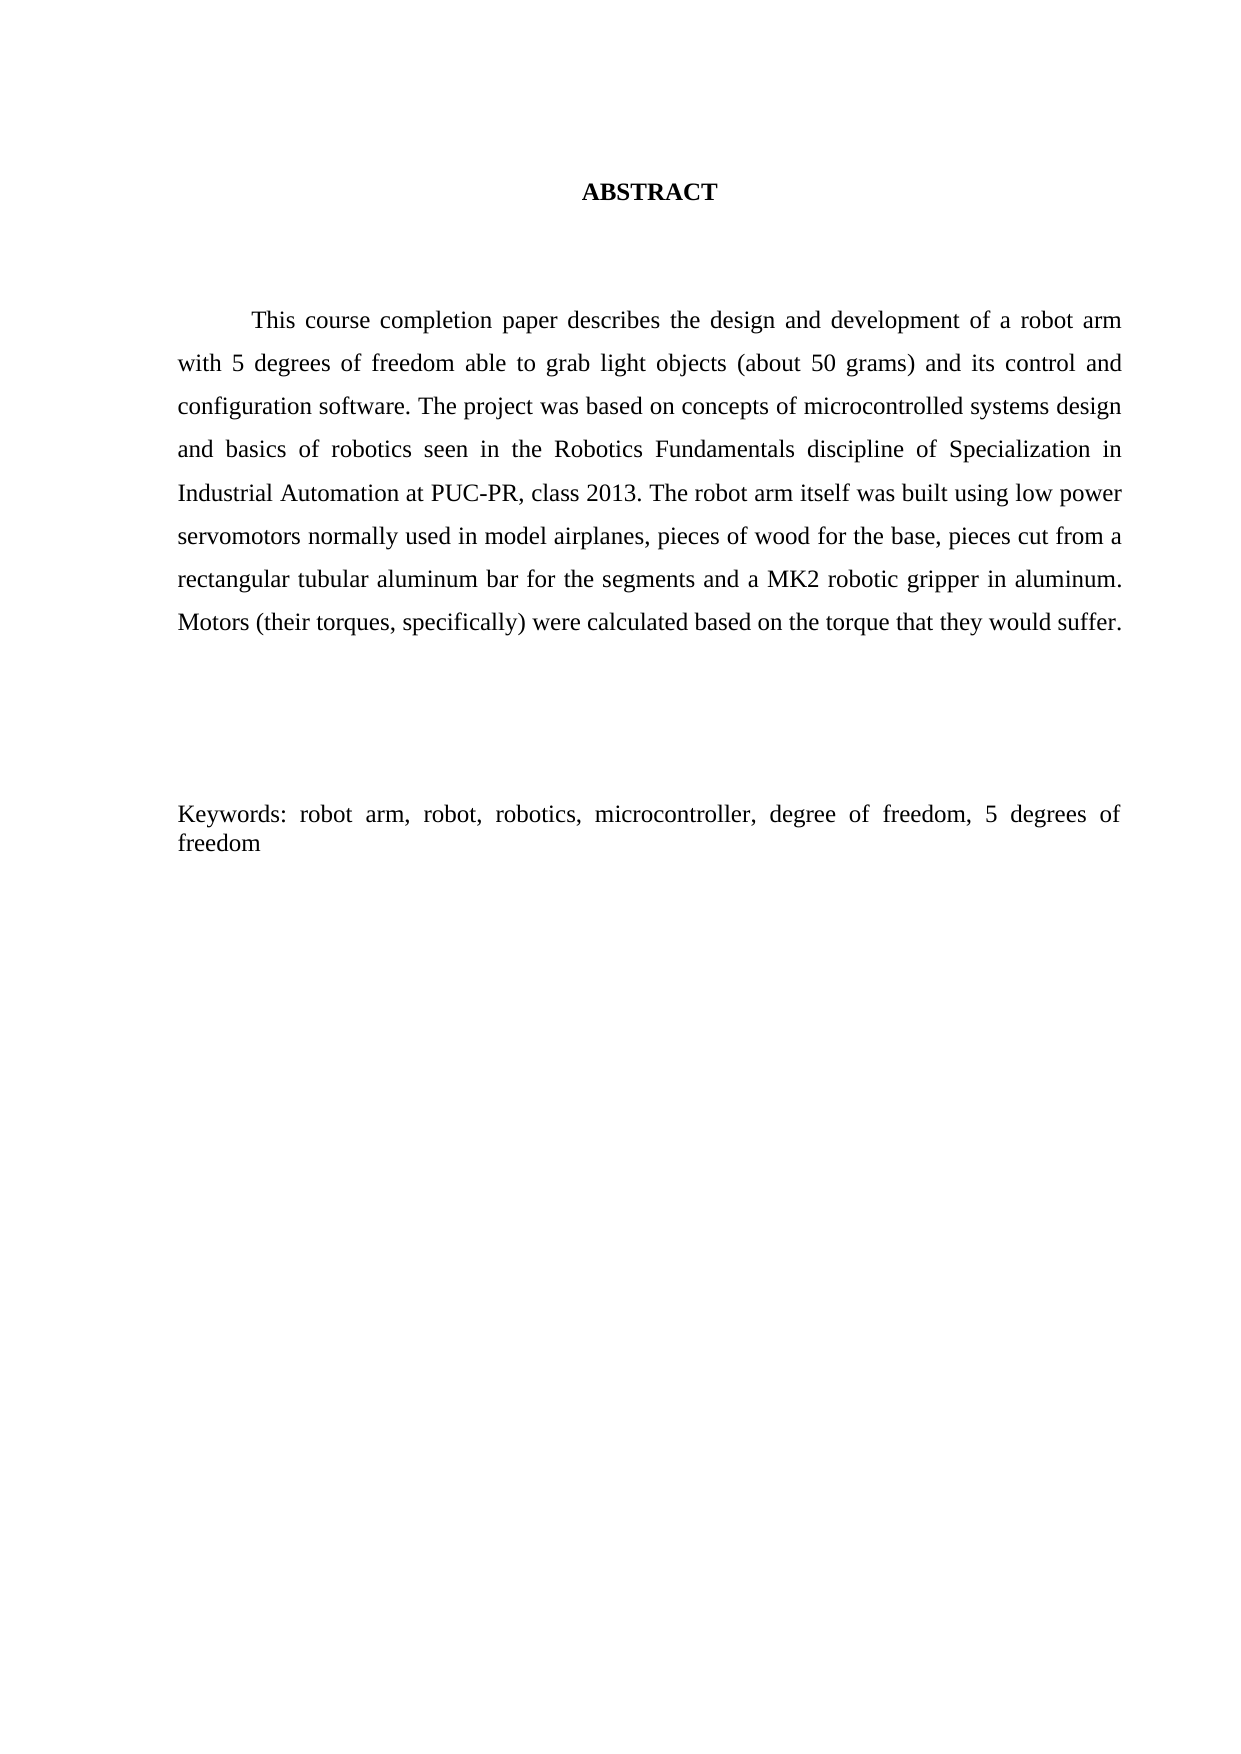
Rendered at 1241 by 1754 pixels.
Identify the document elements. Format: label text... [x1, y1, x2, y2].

text This course completion paper describes the design and development of a robot arm with 5 degrees of freedom able to grab light objects (about 50 grams) and its control and configuration software. The project was based on concepts of microcontrolled systems design and basics of robotics seen in the Robotics Fundamentals discipline of Specialization in Industrial Automation at PUC-PR, class 2013. The robot arm itself was built using low power servomotors normally used in model airplanes, pieces of wood for the base, pieces cut from a rectangular tubular aluminum bar for the segments and a MK2 robotic gripper in aluminum. Motors (their torques, specifically) were calculated based on the torque that they would suffer. [177, 305, 1122, 636]
text ABSTRACT [177, 177, 1122, 206]
text Keywords: robot arm, robot, robotics, microcontroller, degree of freedom, 5 degrees of freedom [177, 799, 1122, 856]
